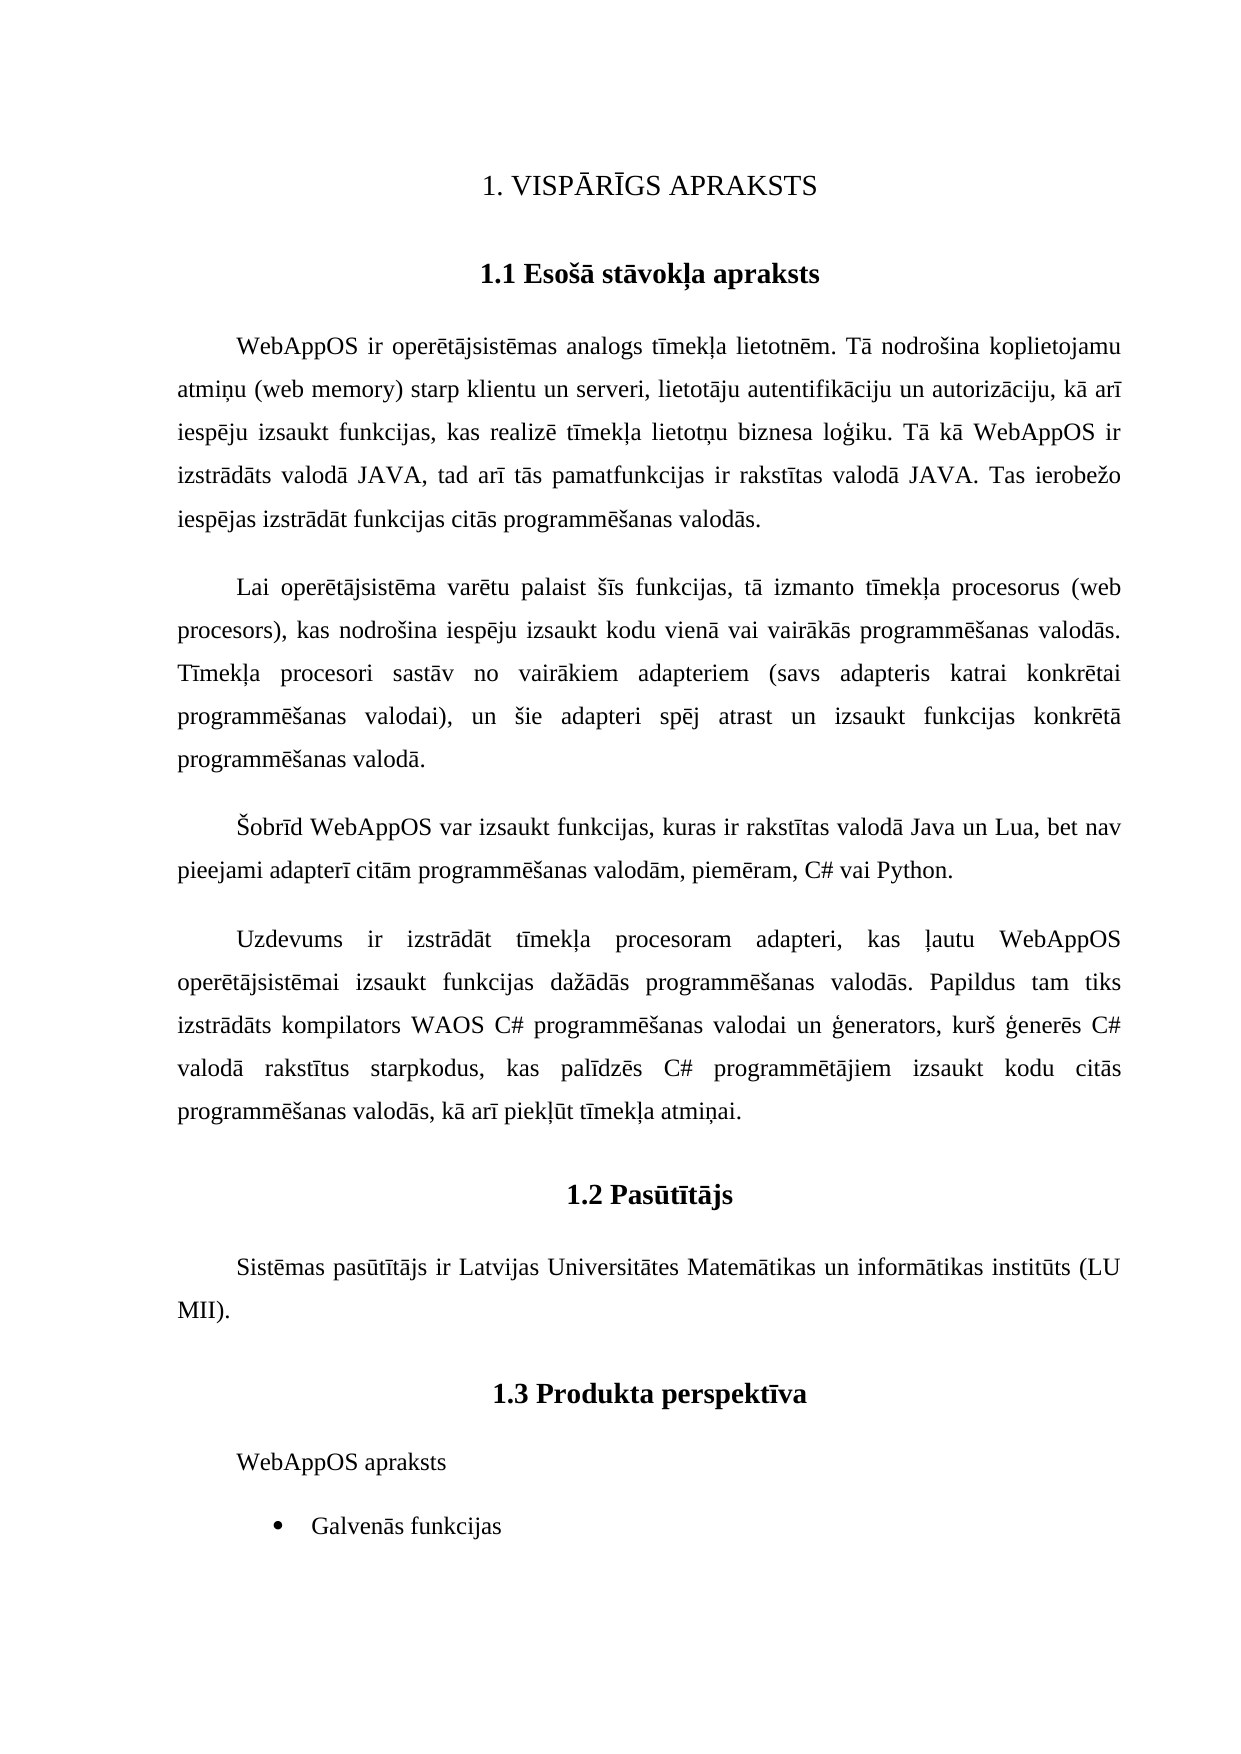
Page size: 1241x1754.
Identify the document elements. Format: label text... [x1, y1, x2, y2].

text WebAppOS apraksts [177, 1447, 1122, 1476]
subtitle 1.3 Produkta perspektīva [177, 1376, 1122, 1409]
text Šobrīd WebAppOS var izsaukt funkcijas, kuras ir rakstītas valodā Java un Lua, bet nav pieejami adapterī citām programmēšanas valodām, piemēram, C# vai Python. [177, 812, 1122, 884]
subtitle 1. VISPĀRĪGS APRAKSTS [177, 168, 1122, 202]
text Uzdevums ir izstrādāt tīmekļa procesoram adapteri, kas ļautu WebAppOS operētājsistēmai izsaukt funkcijas dažādās programmēšanas valodās. Papildus tam tiks izstrādāts kompilators WAOS C# programmēšanas valodai un ģenerators, kurš ģenerēs C# valodā rakstītus starpkodus, kas palīdzēs C# programmētājiem izsaukt kodu citās programmēšanas valodās, kā arī piekļūt tīmekļa atmiņai. [177, 924, 1122, 1125]
list Galvenās funkcijas [273, 1511, 1122, 1540]
subtitle 1.2 Pasūtītājs [177, 1177, 1122, 1210]
text WebAppOS ir operētājsistēmas analogs tīmekļa lietotnēm. Tā nodrošina koplietojamu atmiņu (web memory) starp klientu un serveri, lietotāju autentifikāciju un autorizāciju, kā arī iespēju izsaukt funkcijas, kas realizē tīmekļa lietotņu biznesa loģiku. Tā kā WebAppOS ir izstrādāts valodā JAVA, tad arī tās pamatfunkcijas ir rakstītas valodā JAVA. Tas ierobežo iespējas izstrādāt funkcijas citās programmēšanas valodās. [177, 331, 1122, 532]
subtitle 1.1 Esošā stāvokļa apraksts [177, 256, 1122, 289]
text Lai operētājsistēma varētu palaist šīs funkcijas, tā izmanto tīmekļa procesorus (web procesors), kas nodrošina iespēju izsaukt kodu vienā vai vairākās programmēšanas valodās. Tīmekļa procesori sastāv no vairākiem adapteriem (savs adapteris katrai konkrētai programmēšanas valodai), un šie adapteri spēj atrast un izsaukt funkcijas konkrētā programmēšanas valodā. [177, 572, 1122, 773]
text Sistēmas pasūtītājs ir Latvijas Universitātes Matemātikas un informātikas institūts (LU MII). [177, 1252, 1122, 1324]
